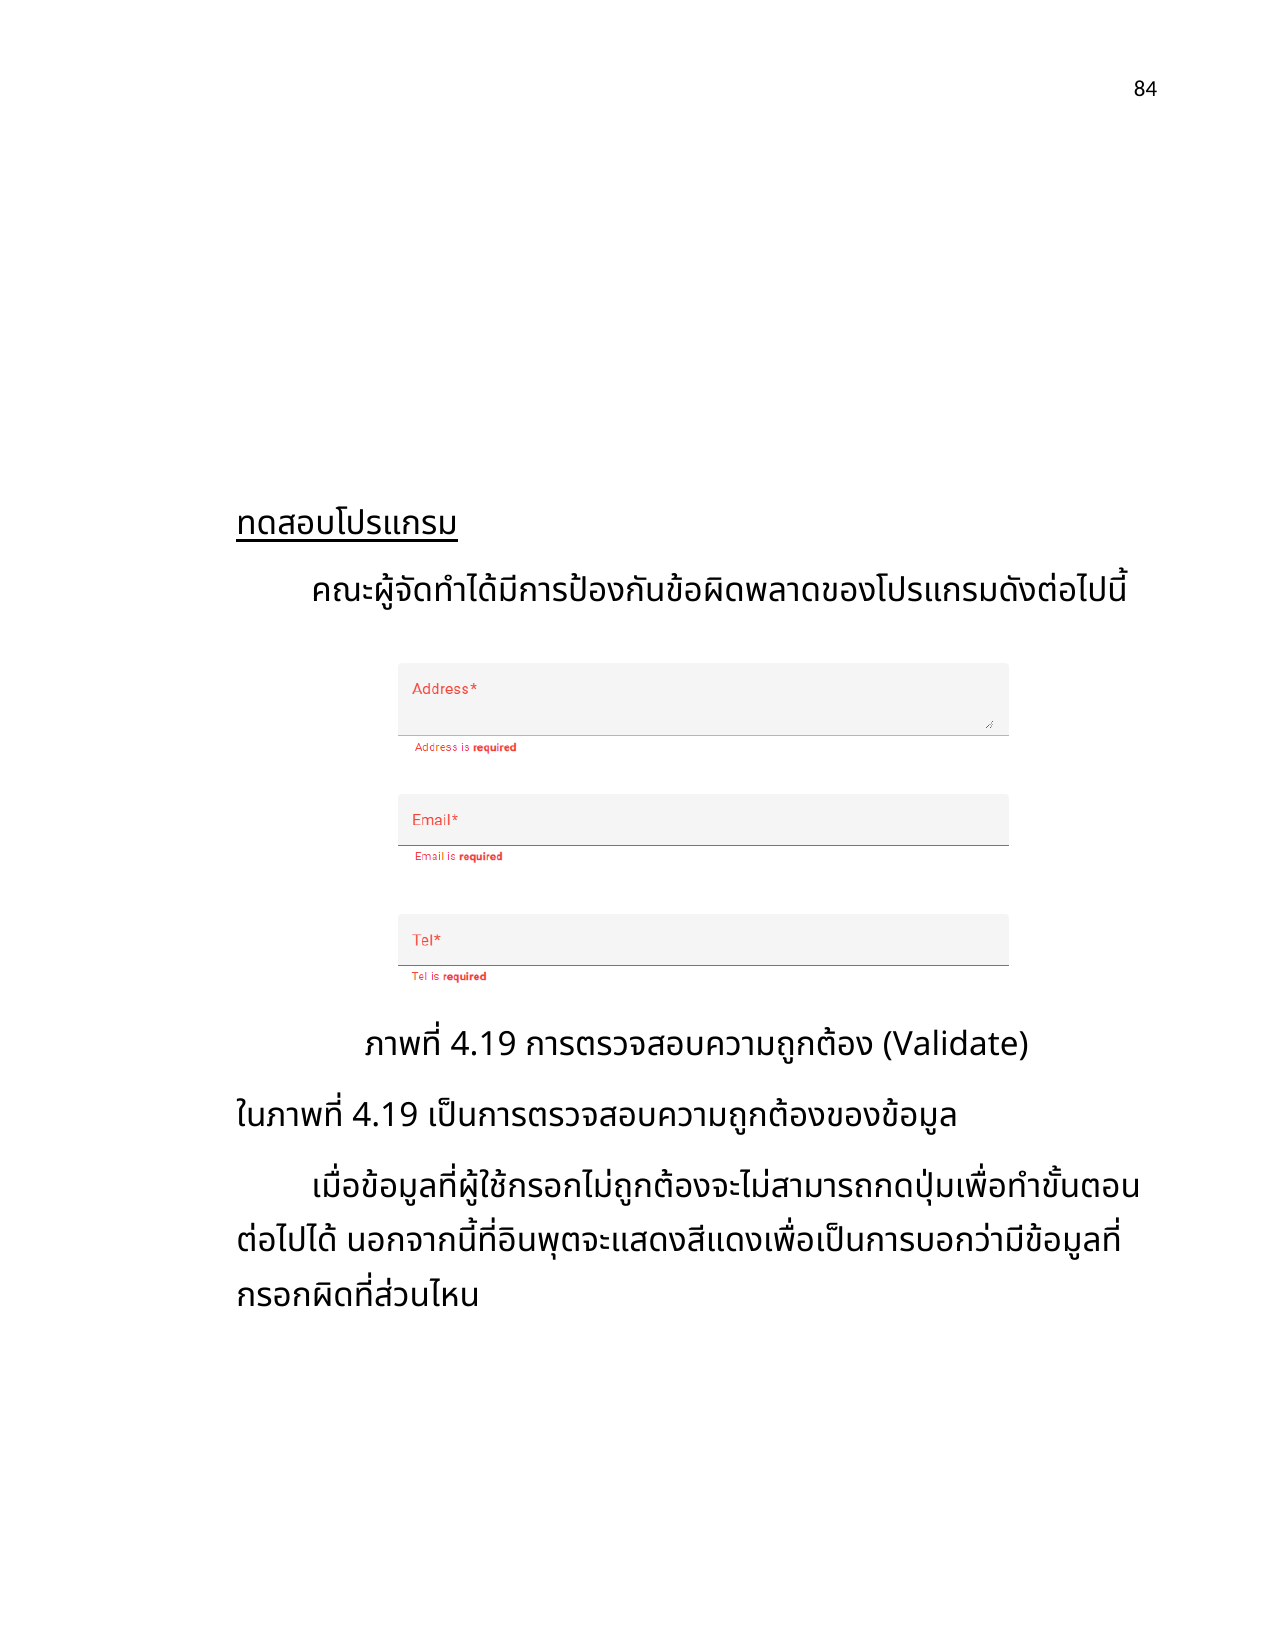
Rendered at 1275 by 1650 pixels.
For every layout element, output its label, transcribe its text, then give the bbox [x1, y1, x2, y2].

text ในภาพที่ 4.19 เป็นการตรวจสอบความถูกต้องของข้อมูล [236, 1091, 1157, 1141]
text ภาพที่ 4.19 การตรวจสอบความถูกต้อง (Validate) [236, 1019, 1157, 1070]
text เมื่อข้อมูลที่ผู้ใช้กรอกไม่ถูกต้องจะไม่สามารถกดปุ่มเพื่อทำขั้นตอนต่อไปได้ นอกจากนี้ที่อินพุตจะแสดงสีแดงเพื่อเป็นการบอกว่ามีข้อมูลที่กรอกผิดที่ส่วนไหน [236, 1162, 1157, 1321]
picture [369, 636, 1024, 1001]
text ทดสอบโปรแกรม [236, 499, 1157, 549]
text คณะผู้จัดทำได้มีการป้องกันข้อผิดพลาดของโปรแกรมดังต่อไปนี้ [236, 566, 1157, 616]
